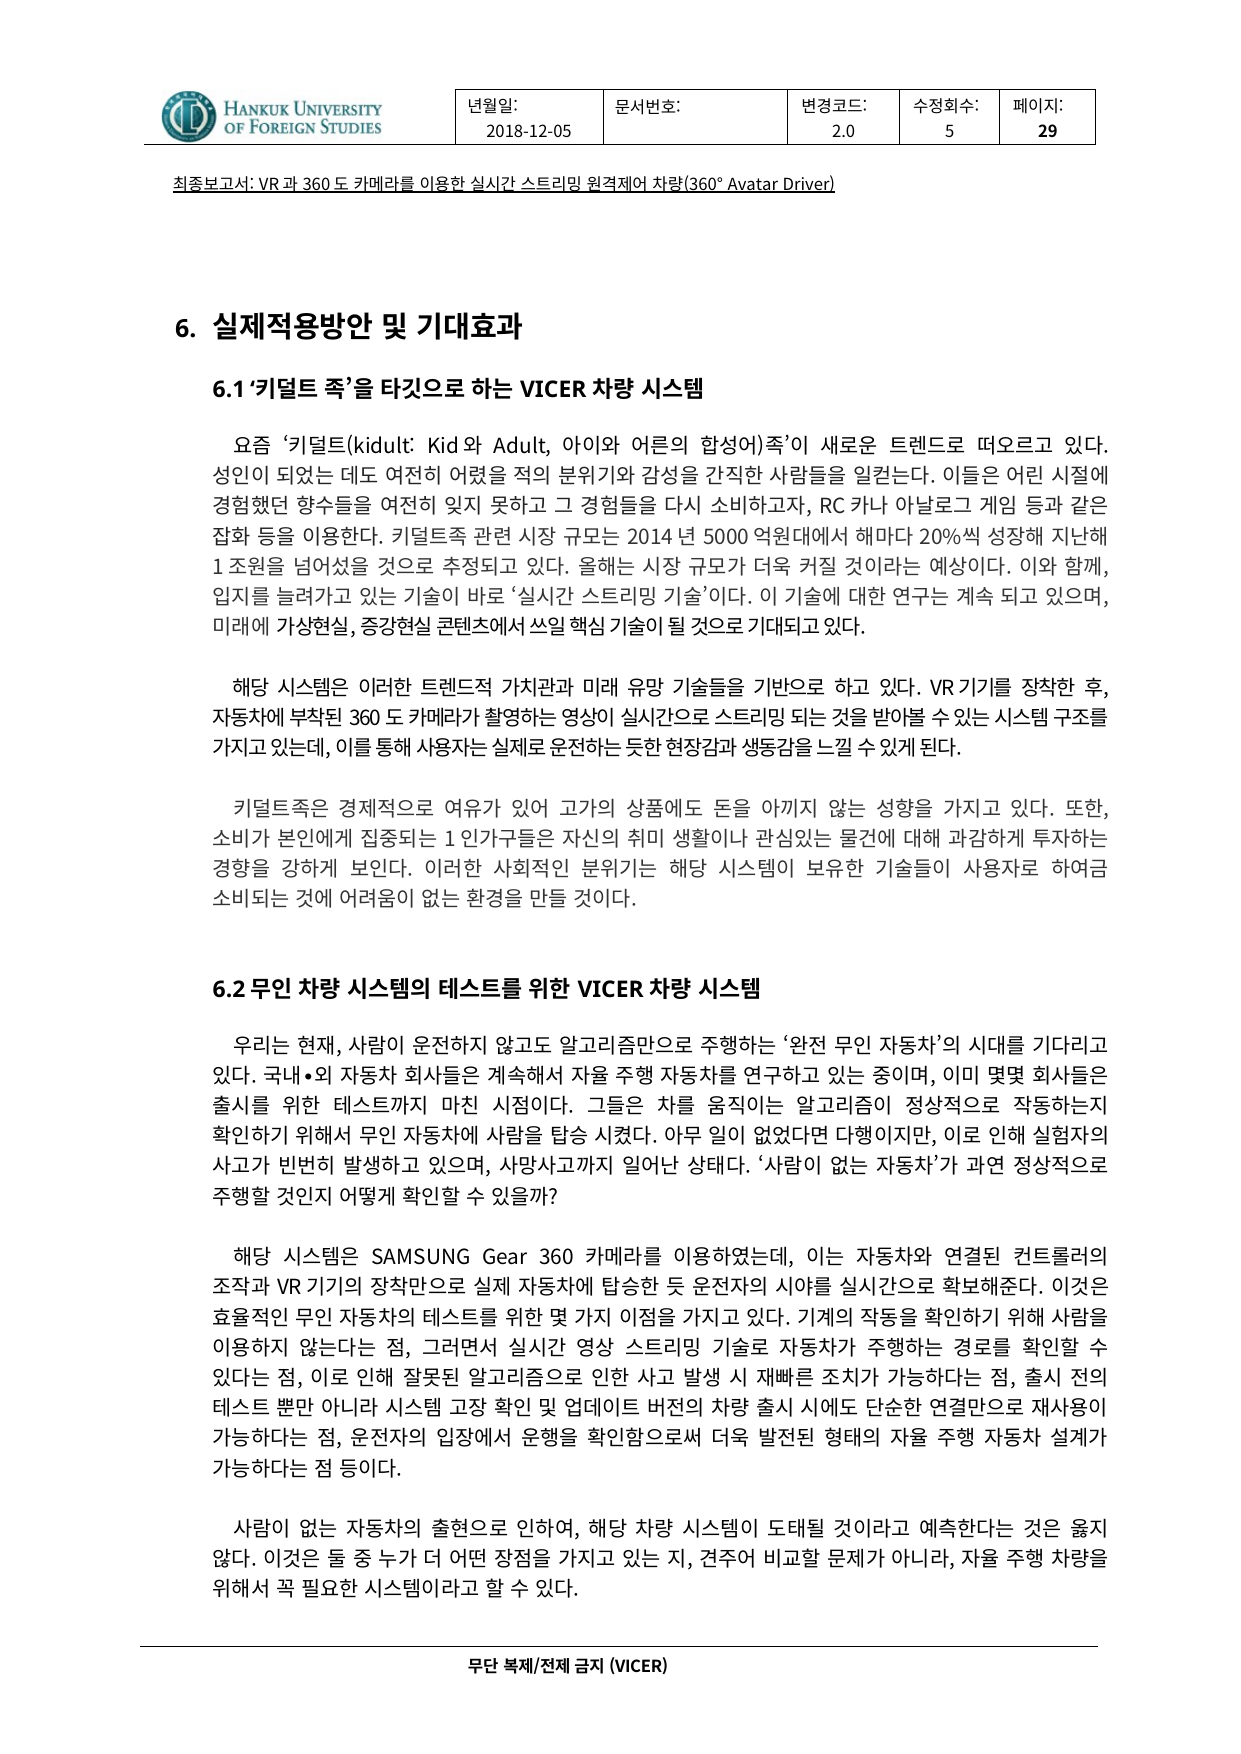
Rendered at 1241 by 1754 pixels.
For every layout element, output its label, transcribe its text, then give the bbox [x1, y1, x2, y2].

list 무인 차량 시스템의 테스트를 위한 VICER 차량 시스템 [212, 971, 1109, 1004]
list 우리는 현재, 사람이 운전하지 않고도 알고리즘만으로 주행하는 ‘완전 무인 자동차’의 시대를 기다리고 있다. 국내∙외 자동차 회사들은 계속해서 자율 주행 자동차를 연구하고 있는 중이며, 이미 몇몇 회사들은 출시를 위한 테스트까지 마친 시점이다. 그들은 차를 움직이는 알고리즘이 정상적으로 작동하는지 확인하기 위해서 무인 자동차에 사람을 탑승 시켰다. 아무 일이 없었다면 다행이지만, 이로 인해 실험자의 사고가 빈번히 발생하고 있으며, 사망사고까지 일어난 상태다. ‘사람이 없는 자동차’가 과연 정상적으로 주행할 것인지 어떻게 확인할 수 있을까? [212, 1029, 1109, 1210]
picture [161, 89, 383, 143]
list 사람이 없는 자동차의 출현으로 인하여, 해당 차량 시스템이 도태될 것이라고 예측한다는 것은 옳지 않다. 이것은 둘 중 누가 더 어떤 장점을 가지고 있는 지, 견주어 비교할 문제가 아니라, 자율 주행 차량을 위해서 꼭 필요한 시스템이라고 할 수 있다. [212, 1512, 1109, 1603]
list 실제적용방안 및 기대효과 [175, 304, 1109, 346]
list 해당 시스템은 이러한 트렌드적 가치관과 미래 유망 기술들을 기반으로 하고 있다. VR기기를 장착한 후, 자동차에 부착된 360도 카메라가 촬영하는 영상이 실시간으로 스트리밍 되는 것을 받아볼 수 있는 시스템 구조를 가지고 있는데, 이를 통해 사용자는 실제로 운전하는 듯한 현장감과 생동감을 느낄 수 있게 된다. [212, 671, 1109, 762]
list 해당 시스템은 SAMSUNG Gear 360 카메라를 이용하였는데, 이는 자동차와 연결된 컨트롤러의 조작과 VR기기의 장착만으로 실제 자동차에 탑승한 듯 운전자의 시야를 실시간으로 확보해준다. 이것은 효율적인 무인 자동차의 테스트를 위한 몇 가지 이점을 가지고 있다. 기계의 작동을 확인하기 위해 사람을 이용하지 않는다는 점, 그러면서 실시간 영상 스트리밍 기술로 자동차가 주행하는 경로를 확인할 수 있다는 점, 이로 인해 잘못된 알고리즘으로 인한 사고 발생 시 재빠른 조치가 가능하다는 점, 출시 전의 테스트 뿐만 아니라 시스템 고장 확인 및 업데이트 버전의 차량 출시 시에도 단순한 연결만으로 재사용이 가능하다는 점, 운전자의 입장에서 운행을 확인함으로써 더욱 발전된 형태의 자율 주행 자동차 설계가 가능하다는 점 등이다. [212, 1240, 1109, 1482]
list 키덜트족은 경제적으로 여유가 있어 고가의 상품에도 돈을 아끼지 않는 성향을 가지고 있다. 또한, 소비가 본인에게 집중되는 1인가구들은 자신의 취미 생활이나 관심있는 물건에 대해 과감하게 투자하는 경향을 강하게 보인다. 이러한 사회적인 분위기는 해당 시스템이 보유한 기술들이 사용자로 하여금 소비되는 것에 어려움이 없는 환경을 만들 것이다. [212, 792, 1109, 913]
list ‘키덜트 족’을 타깃으로 하는 VICER 차량 시스템 [212, 371, 1109, 404]
list 요즘 ‘키덜트(kidult: Kid와 Adult, 아이와 어른의 합성어)족’이 새로운 트렌드로 떠오르고 있다. 성인이 되었는 데도 여전히 어렸을 적의 분위기와 감성을 간직한 사람들을 일컫는다. 이들은 어린 시절에 경험했던 향수들을 여전히 잊지 못하고 그 경험들을 다시 소비하고자, RC카나 아날로그 게임 등과 같은 잡화 등을 이용한다. 키덜트족 관련 시장 규모는 2014년 5000억원대에서 해마다 20%씩 성장해 지난해 1조원을 넘어섰을 것으로 추정되고 있다. 올해는 시장 규모가 더욱 커질 것이라는 예상이다. 이와 함께, 입지를 늘려가고 있는 기술이 바로 ‘실시간 스트리밍 기술’이다. 이 기술에 대한 연구는 계속 되고 있으며, 미래에 가상현실, 증강현실 콘텐츠에서 쓰일 핵심 기술이 될 것으로 기대되고 있다. [212, 429, 1109, 641]
